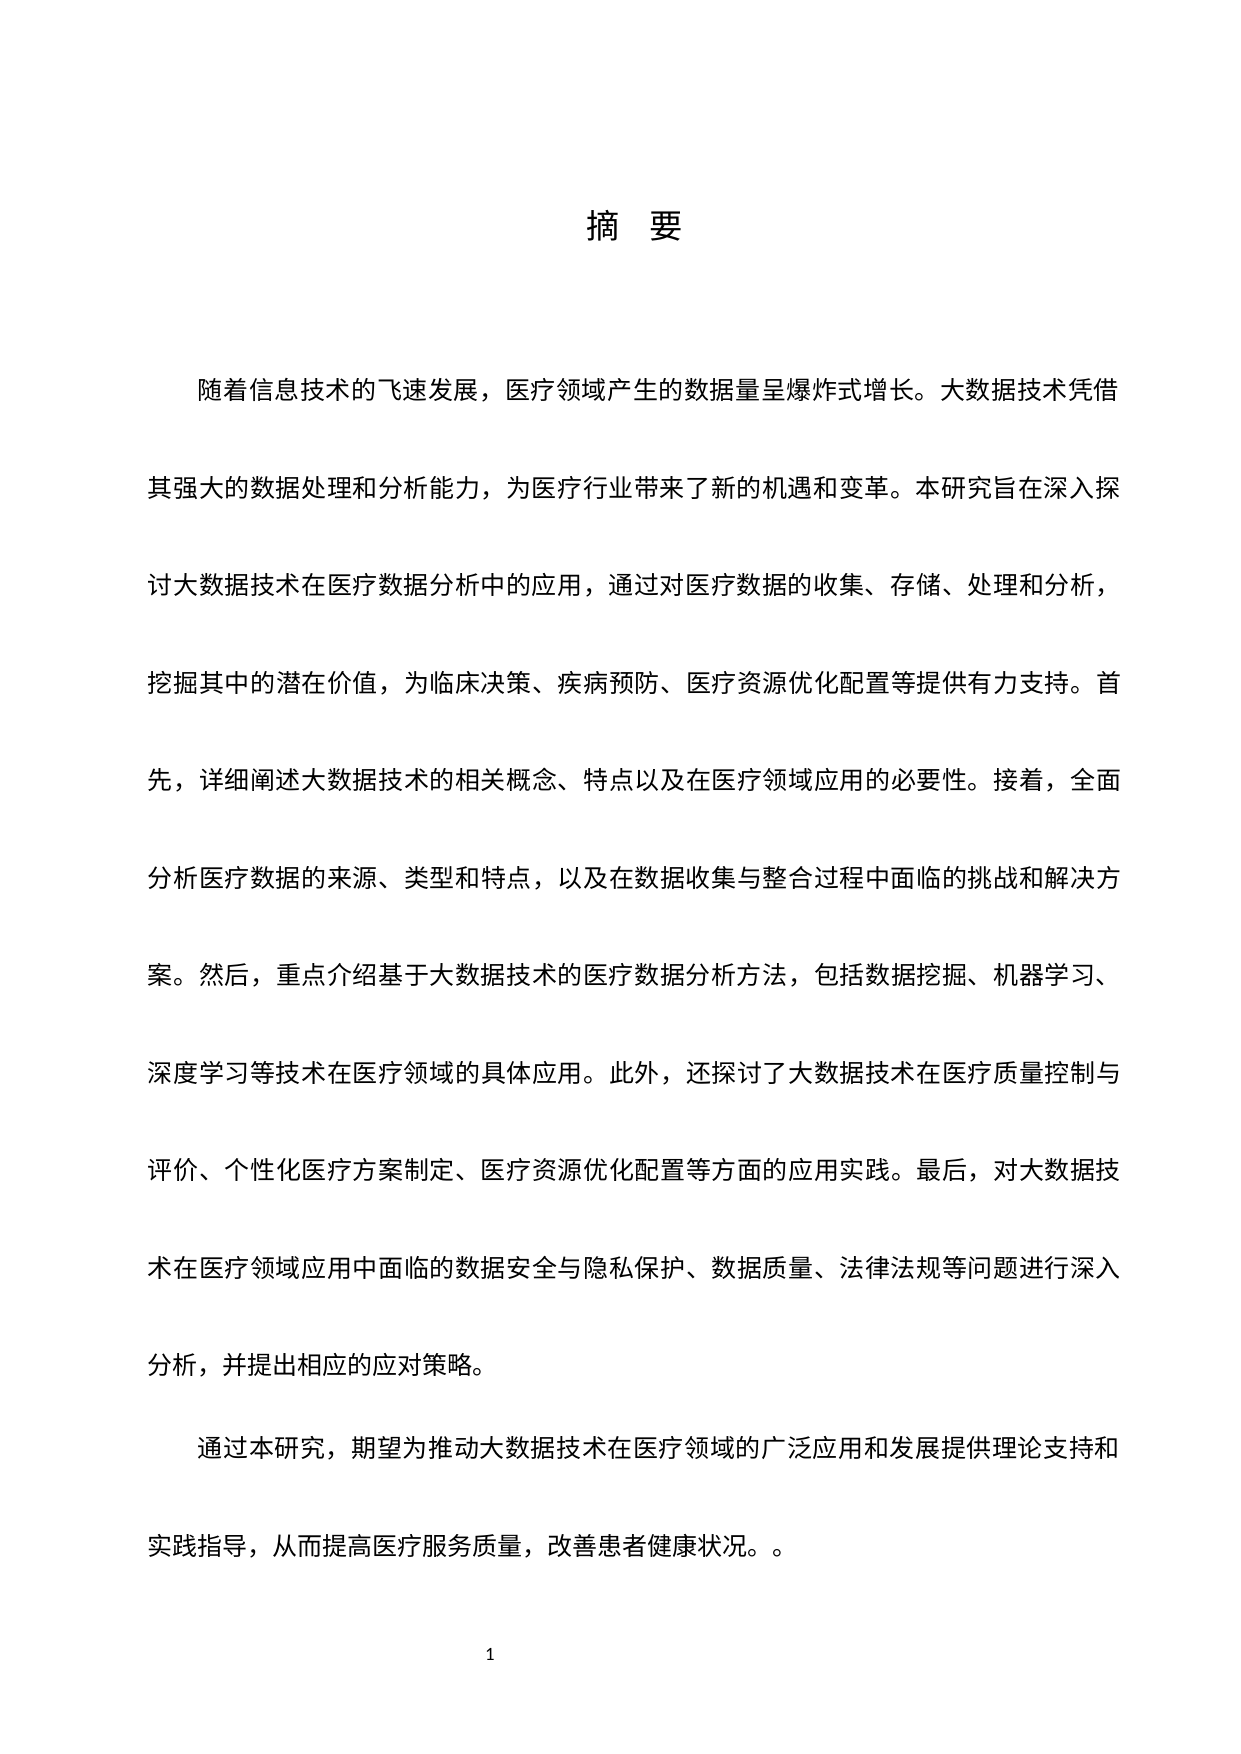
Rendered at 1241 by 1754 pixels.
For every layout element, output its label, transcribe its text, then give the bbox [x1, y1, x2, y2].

text 通过本研究，期望为推动大数据技术在医疗领域的广泛应用和发展提供理论支持和实践指导，从而提高医疗服务质量，改善患者健康状况。。 [148, 1414, 1122, 1577]
text 摘 要 [148, 191, 1122, 256]
text 随着信息技术的飞速发展，医疗领域产生的数据量呈爆炸式增长。大数据技术凭借其强大的数据处理和分析能力，为医疗行业带来了新的机遇和变革。本研究旨在深入探讨大数据技术在医疗数据分析中的应用，通过对医疗数据的收集、存储、处理和分析，挖掘其中的潜在价值，为临床决策、疾病预防、医疗资源优化配置等提供有力支持。首先，详细阐述大数据技术的相关概念、特点以及在医疗领域应用的必要性。接着，全面分析医疗数据的来源、类型和特点，以及在数据收集与整合过程中面临的挑战和解决方案。然后，重点介绍基于大数据技术的医疗数据分析方法，包括数据挖掘、机器学习、深度学习等技术在医疗领域的具体应用。此外，还探讨了大数据技术在医疗质量控制与评价、个性化医疗方案制定、医疗资源优化配置等方面的应用实践。最后，对大数据技术在医疗领域应用中面临的数据安全与隐私保护、数据质量、法律法规等问题进行深入分析，并提出相应的应对策略。 [148, 356, 1122, 1396]
